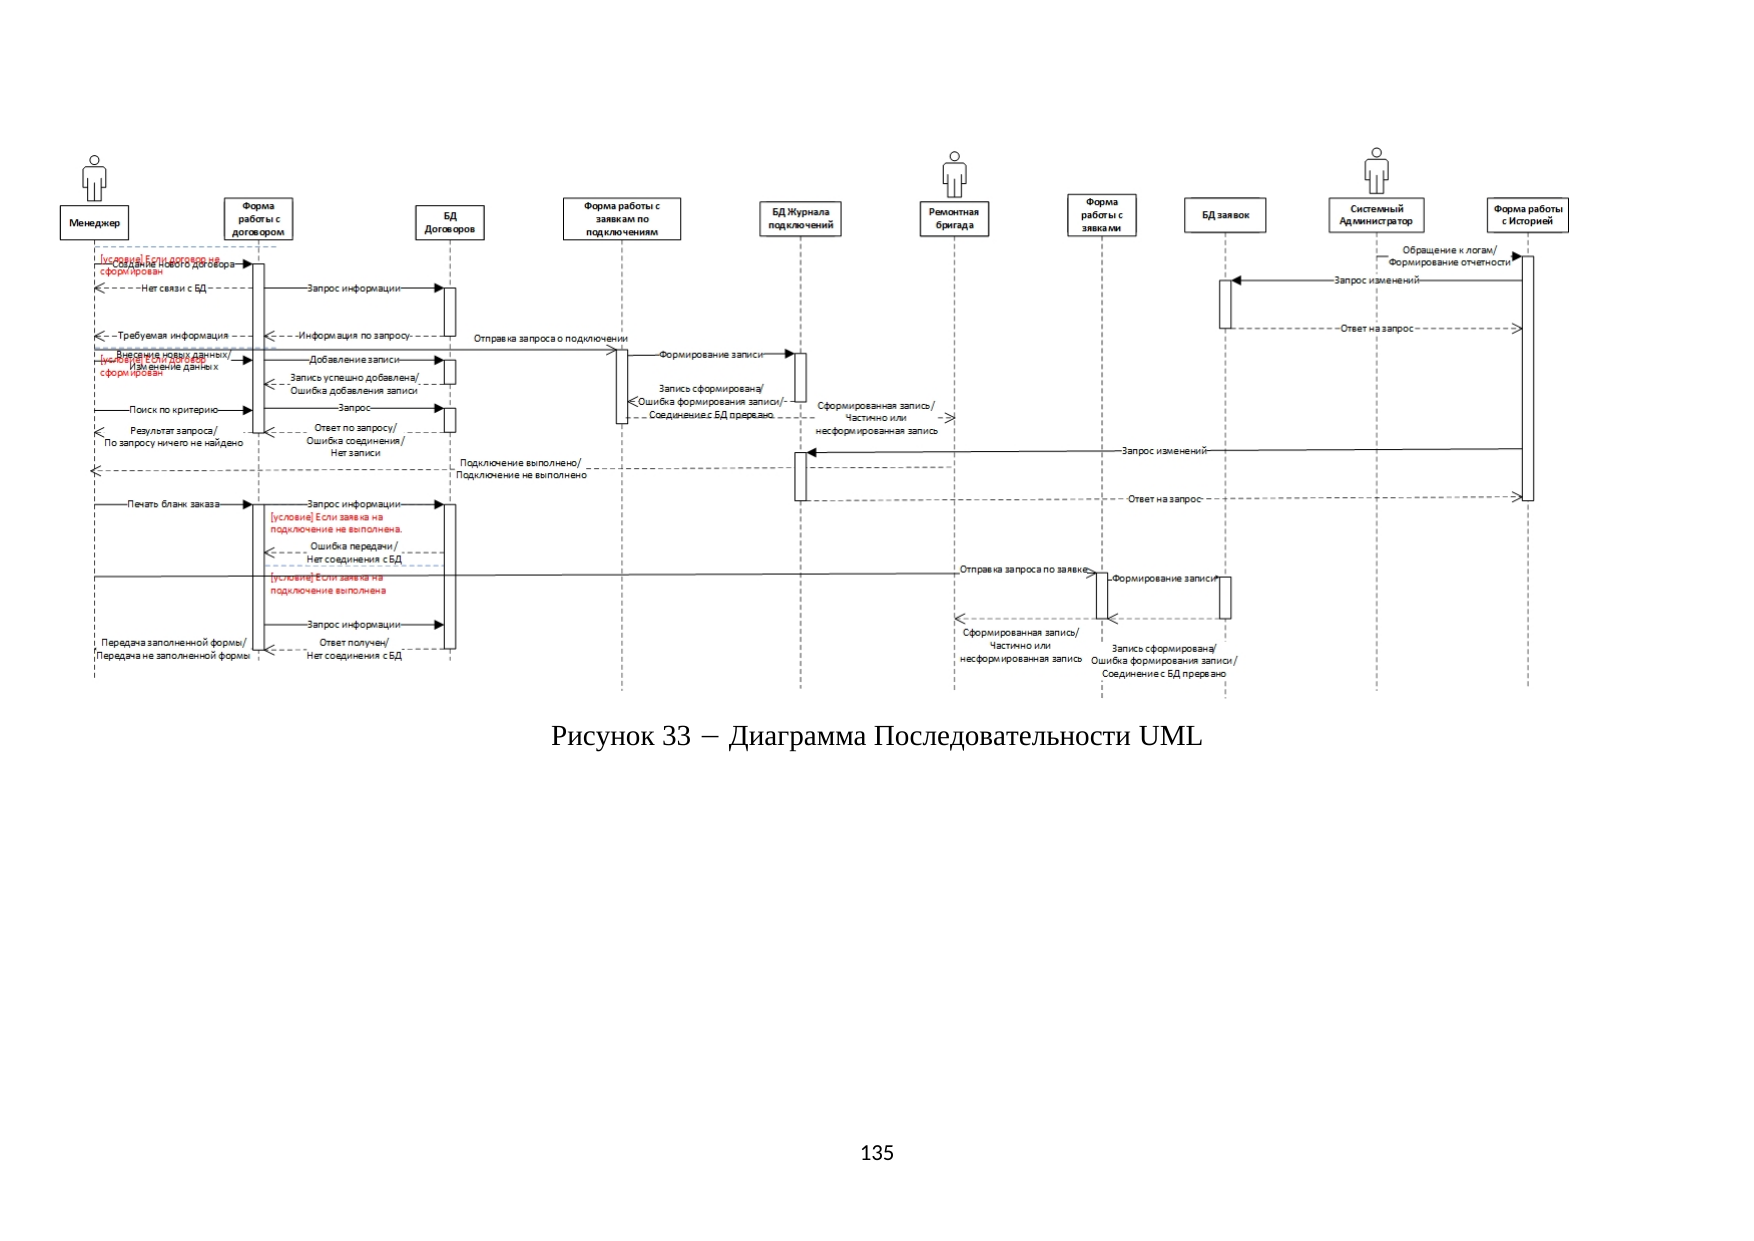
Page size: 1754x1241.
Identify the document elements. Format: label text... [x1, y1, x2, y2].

picture [59, 147, 1571, 699]
text Рисунок 33 Диаграмма Последовательности UML [59, 718, 1695, 751]
